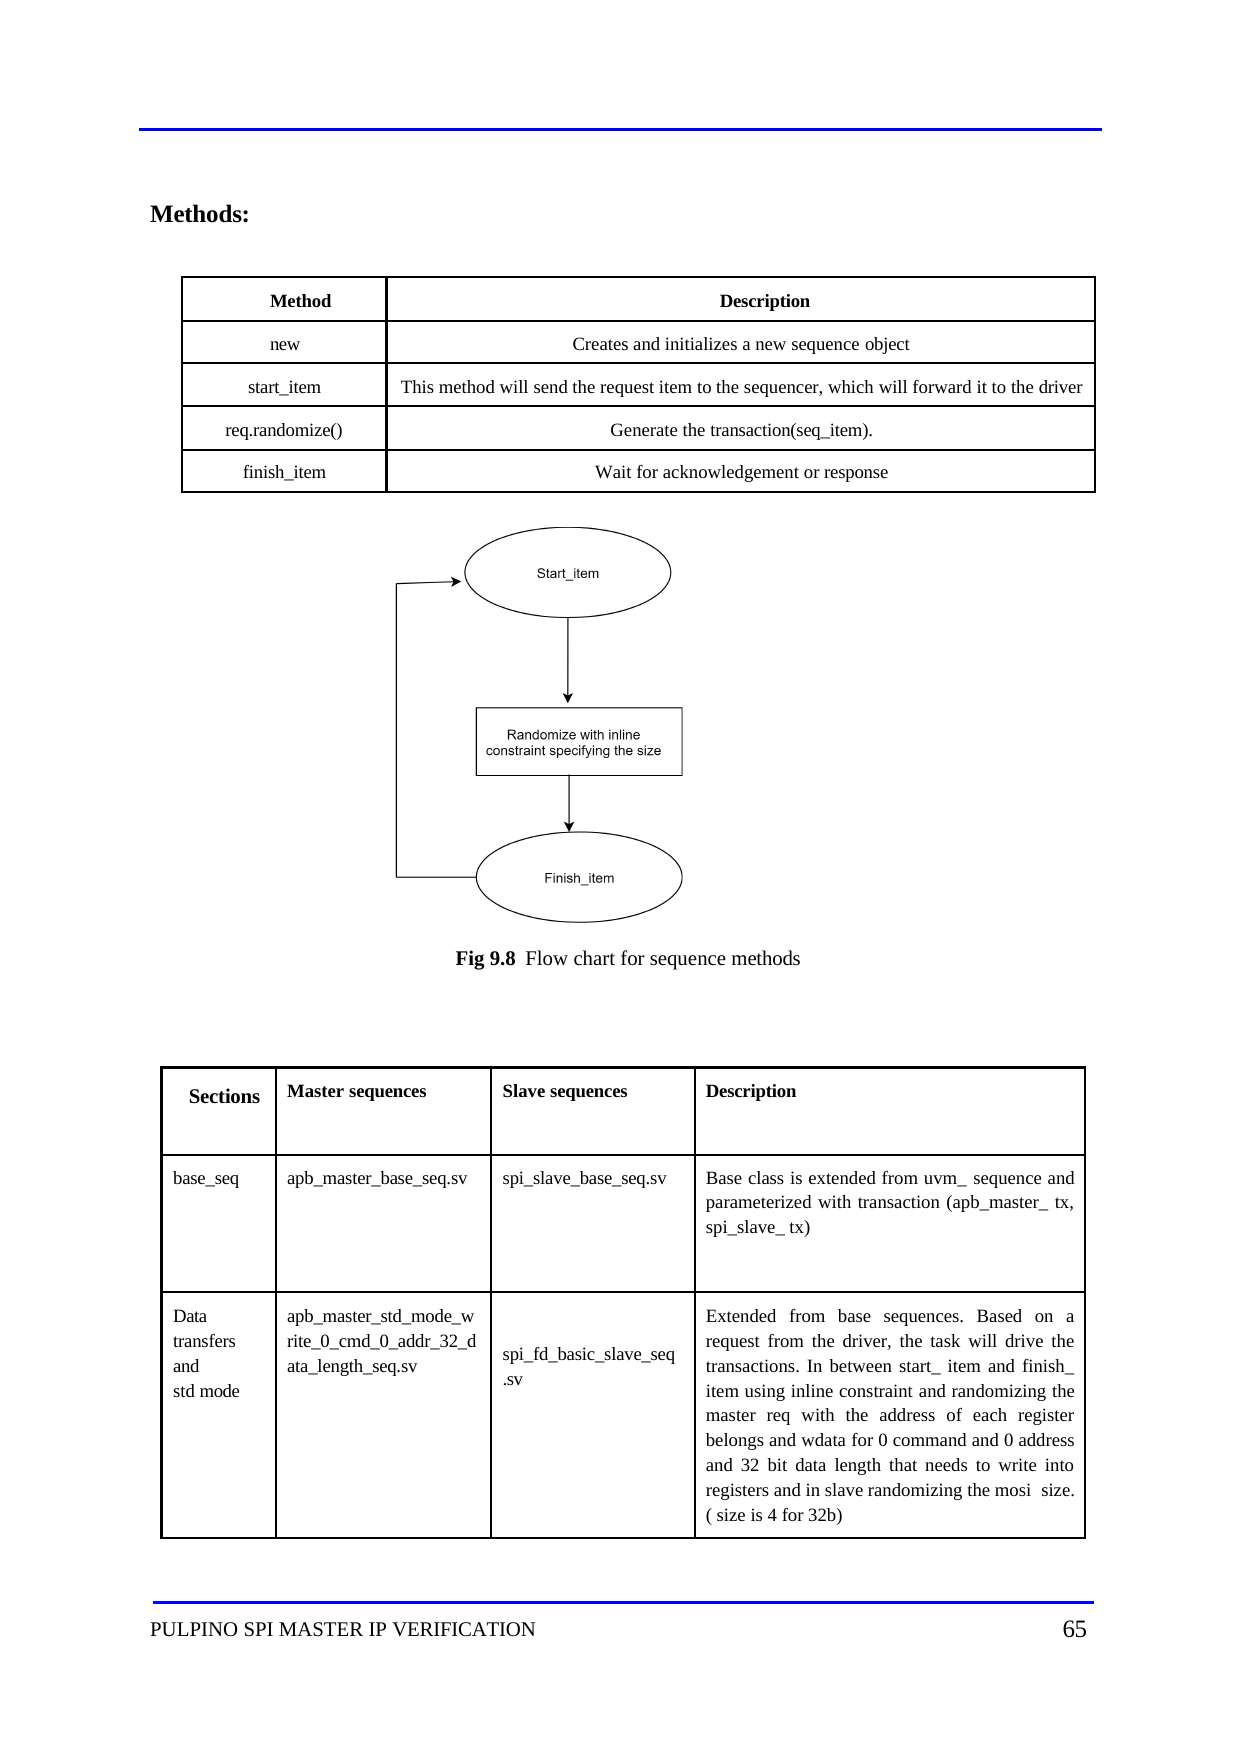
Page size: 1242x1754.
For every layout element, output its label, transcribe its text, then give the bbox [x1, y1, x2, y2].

table_cell new [183, 322, 385, 362]
table_cell Data transfers and std mode [163, 1293, 275, 1537]
table_header Method [183, 278, 385, 320]
table_cell Base class is extended from uvm_ sequence and parameterized with transaction (apb_master_ tx, spi_slave_ tx) [696, 1156, 1084, 1291]
table_cell base_seq [163, 1156, 275, 1291]
table_header Sections [163, 1069, 275, 1154]
table_header Slave sequences [492, 1069, 694, 1154]
table_cell spi_slave_base_seq.sv [492, 1156, 694, 1291]
table_cell Generate the transaction(seq_item). [388, 407, 1094, 449]
table_cell spi_fd_basic_slave_seq .sv [492, 1293, 694, 1537]
table_cell req.randomize() [183, 407, 385, 449]
picture [387, 527, 683, 547]
table_cell Wait for acknowledgement or response [388, 451, 1094, 491]
table_cell This method will send the request item to the sequencer, which will forward it to the driver [388, 364, 1094, 405]
table_header Master sequences [277, 1069, 490, 1154]
subtitle Methods: [150, 199, 1142, 227]
text Fig 9.8 Flow chart for sequence methods [129, 547, 1127, 969]
table_cell apb_master_base_seq.sv [277, 1156, 490, 1291]
table_cell apb_master_std_mode_w rite_0_cmd_0_addr_32_d ata_length_seq.sv [277, 1293, 490, 1537]
table_cell finish_item [183, 451, 385, 491]
table_header Description [696, 1069, 1084, 1154]
table_cell start_item [183, 364, 385, 405]
table_header Description [388, 278, 1094, 320]
table_cell Extended from base sequences. Based on a request from the driver, the task will drive the transactions. In between start_ item and finish_ item using inline constraint and randomizing the master req with the address of each register belongs and wdata for 0 command and 0 address and 32 bit data length that needs to write into registers and in slave randomizing the mosi size.( size is 4 for 32b) [696, 1293, 1084, 1537]
table_cell Creates and initializes a new sequence object [388, 322, 1094, 362]
